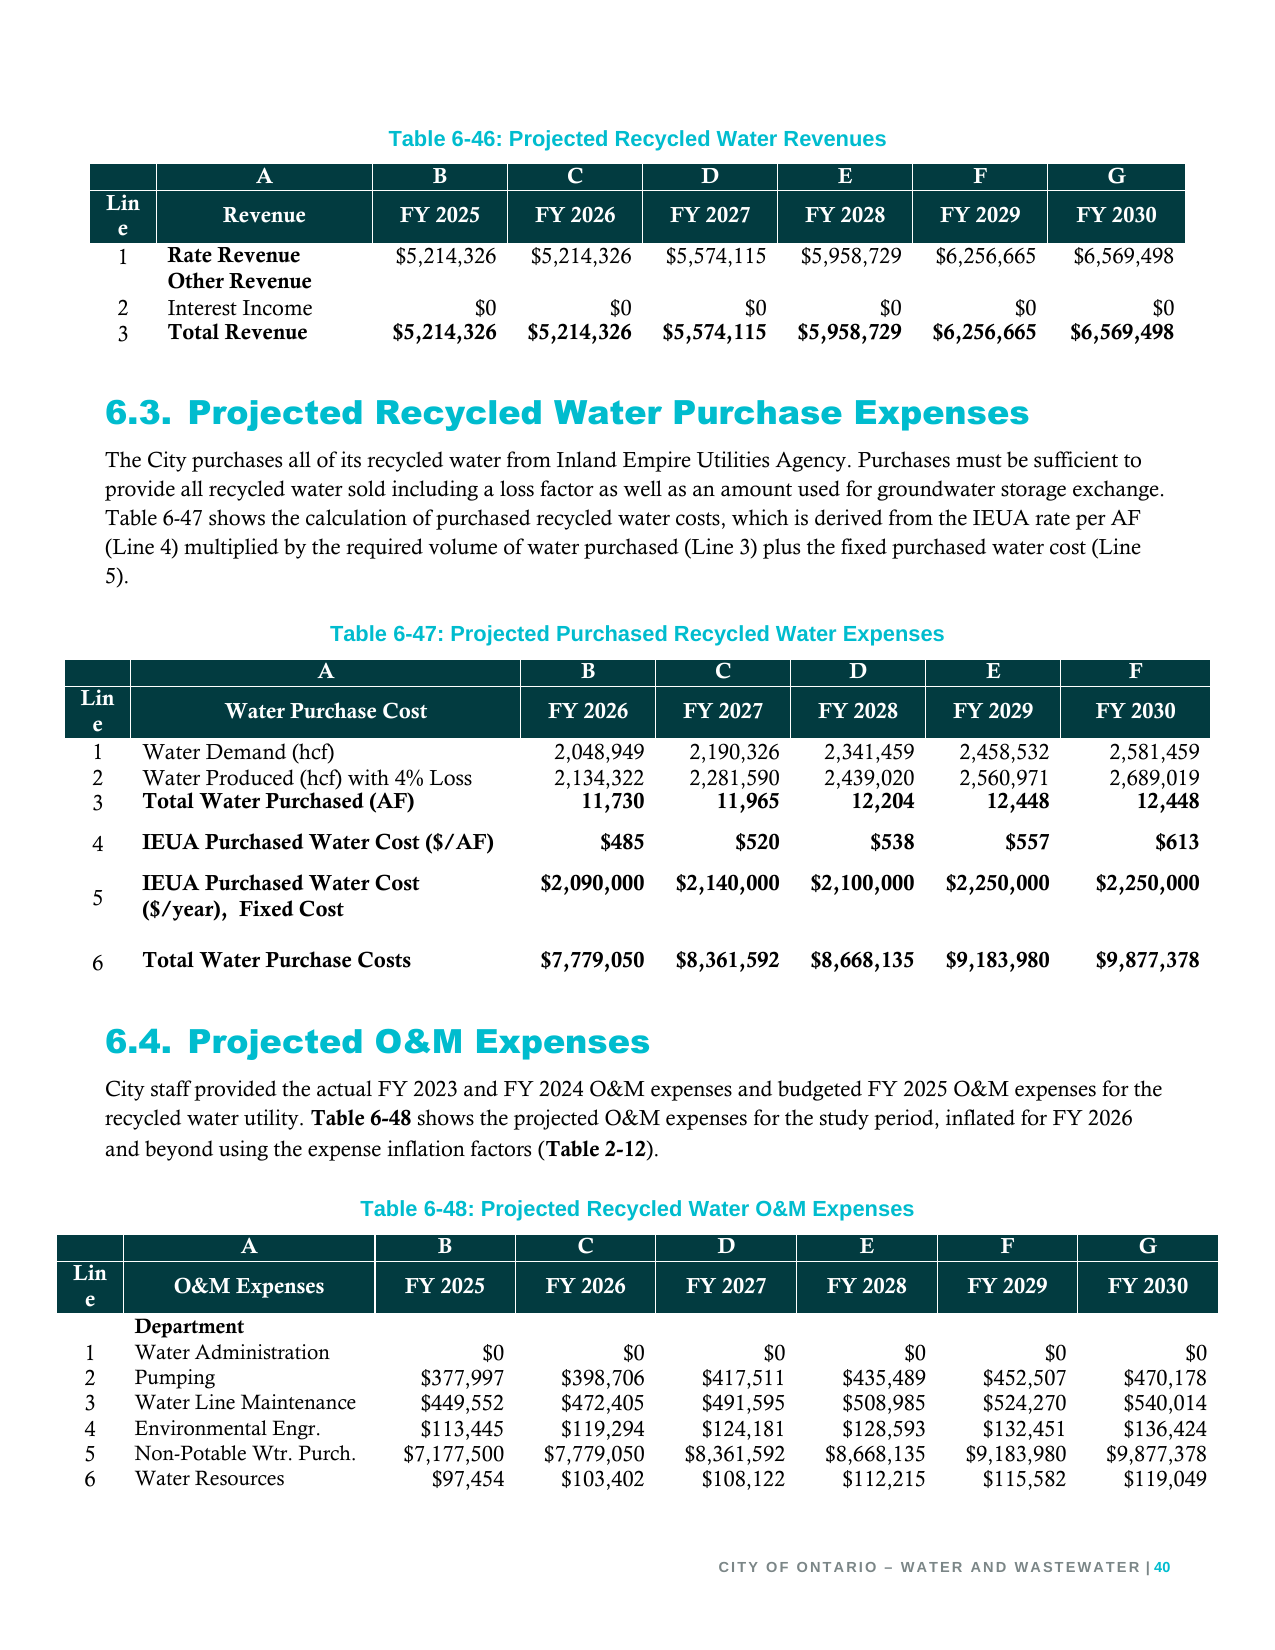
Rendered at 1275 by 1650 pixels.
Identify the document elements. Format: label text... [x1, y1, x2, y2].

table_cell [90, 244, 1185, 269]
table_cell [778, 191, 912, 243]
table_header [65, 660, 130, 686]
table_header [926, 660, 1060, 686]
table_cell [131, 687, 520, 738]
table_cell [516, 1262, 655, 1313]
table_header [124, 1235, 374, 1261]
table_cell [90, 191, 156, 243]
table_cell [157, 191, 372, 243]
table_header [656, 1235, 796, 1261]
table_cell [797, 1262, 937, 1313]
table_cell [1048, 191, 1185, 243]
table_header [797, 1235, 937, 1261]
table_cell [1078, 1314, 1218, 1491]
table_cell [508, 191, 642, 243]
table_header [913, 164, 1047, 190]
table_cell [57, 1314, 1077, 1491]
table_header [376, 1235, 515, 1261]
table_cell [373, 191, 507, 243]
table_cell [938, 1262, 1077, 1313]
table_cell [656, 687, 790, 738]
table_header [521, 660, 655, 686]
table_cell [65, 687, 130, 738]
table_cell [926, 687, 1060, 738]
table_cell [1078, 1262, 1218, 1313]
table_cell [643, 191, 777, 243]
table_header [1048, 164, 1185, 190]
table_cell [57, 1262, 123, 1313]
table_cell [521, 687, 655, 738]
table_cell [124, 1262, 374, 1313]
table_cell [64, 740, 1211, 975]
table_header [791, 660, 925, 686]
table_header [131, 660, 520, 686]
subtitle Projected O&M Expenses [105, 1016, 1170, 1063]
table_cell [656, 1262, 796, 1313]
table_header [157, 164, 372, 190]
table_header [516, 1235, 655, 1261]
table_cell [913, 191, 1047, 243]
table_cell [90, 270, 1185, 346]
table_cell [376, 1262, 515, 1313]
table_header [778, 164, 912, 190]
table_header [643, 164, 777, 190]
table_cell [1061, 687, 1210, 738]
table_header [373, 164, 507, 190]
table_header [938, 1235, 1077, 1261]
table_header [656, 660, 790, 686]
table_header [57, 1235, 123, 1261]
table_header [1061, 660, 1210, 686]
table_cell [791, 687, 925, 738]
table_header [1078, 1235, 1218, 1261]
subtitle Projected Recycled Water Purchase Expenses [105, 388, 1170, 435]
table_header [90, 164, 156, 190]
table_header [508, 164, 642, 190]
